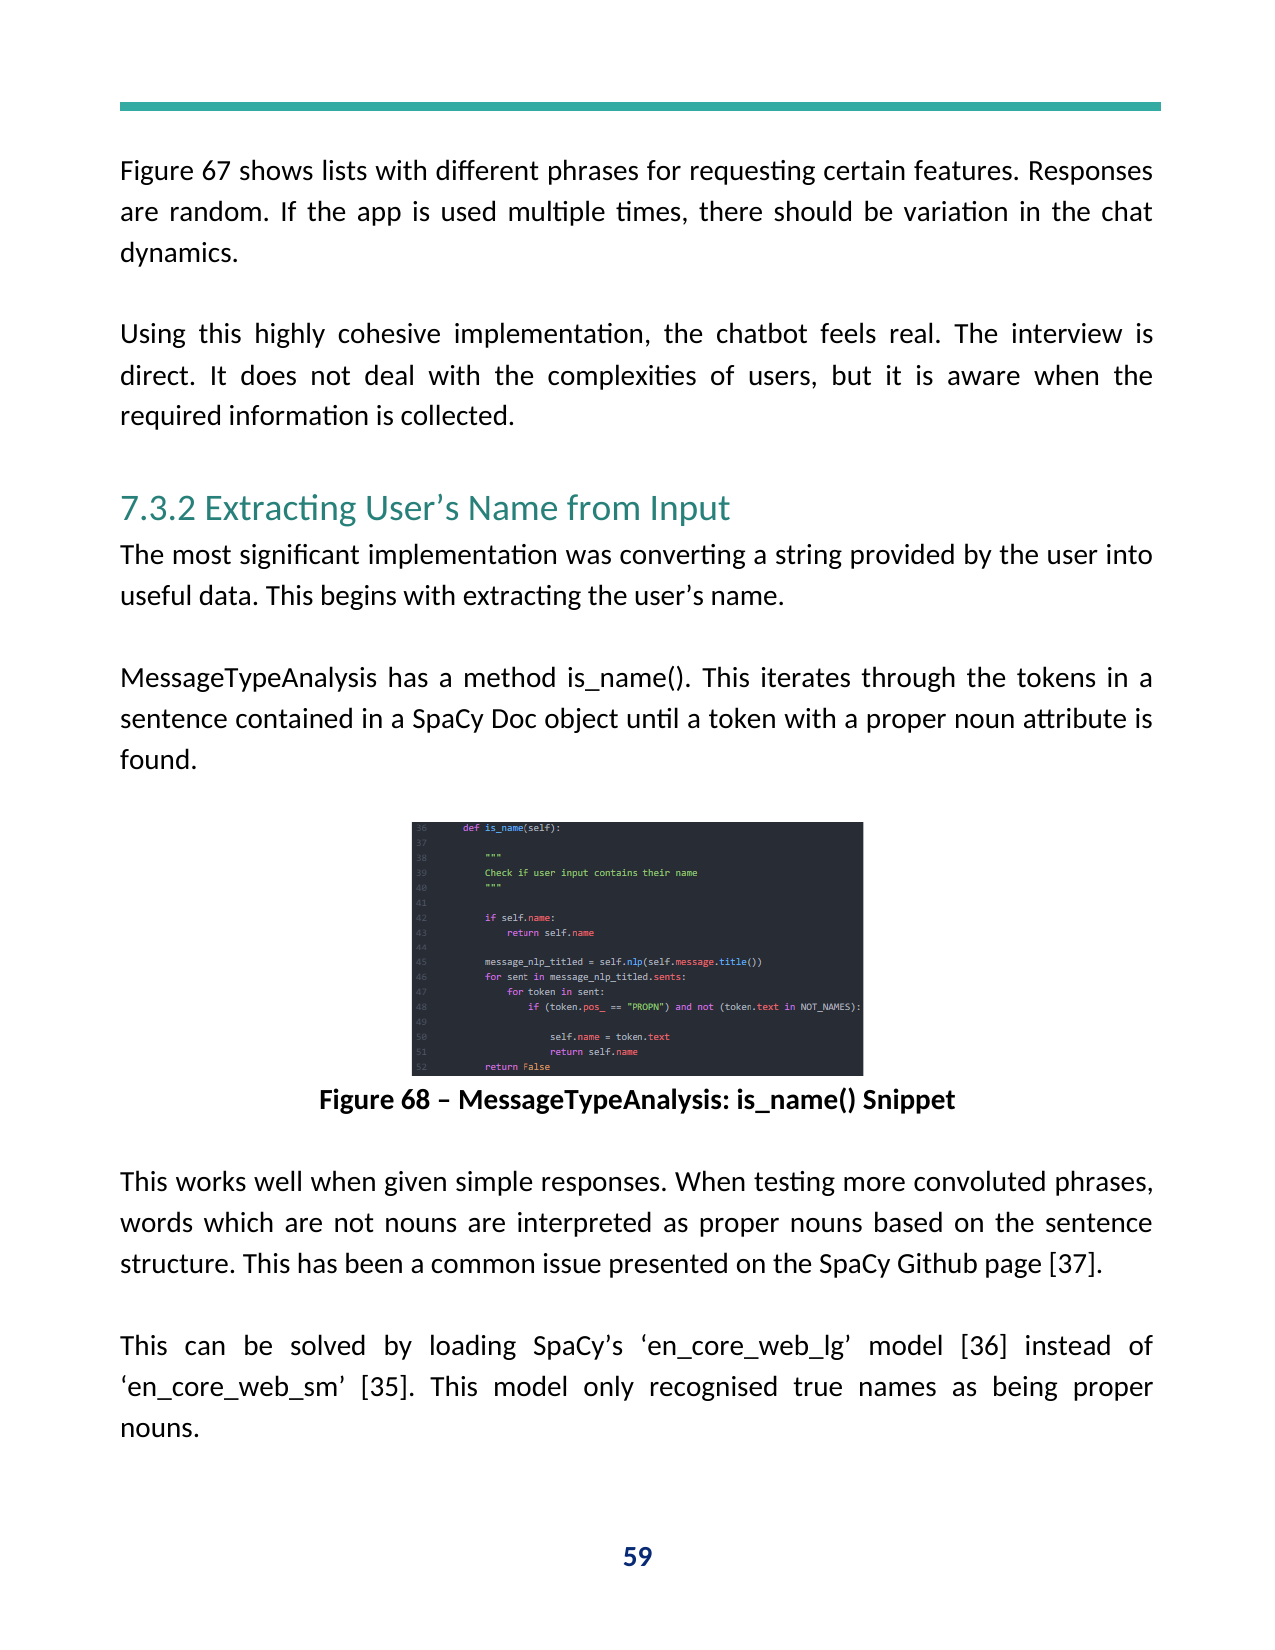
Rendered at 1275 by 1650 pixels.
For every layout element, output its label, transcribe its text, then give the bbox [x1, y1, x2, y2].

picture [411, 822, 864, 1076]
text This can be solved by loading SpaCy’s ‘en_core_web_lg’ model [36] instead of ‘en_core_web_sm’ [35]. This model only recognised true names as being proper nouns. [120, 1327, 1155, 1444]
text Using this highly cohesive implementation, the chatbot feels real. The interview is direct. It does not deal with the complexities of users, but it is aware when the required information is collected. [120, 316, 1155, 433]
subtitle 7.3.2 Extracting User’s Name from Input [120, 483, 1155, 529]
text Figure 67 shows lists with different phrases for requesting certain features. Responses are random. If the app is used multiple times, there should be variation in the chat dynamics. [120, 152, 1155, 269]
text This works well when given simple responses. When testing more convoluted phrases, words which are not nouns are interpreted as proper nouns based on the sentence structure. This has been a common issue presented on the SpaCy Github page [37]. [120, 1163, 1155, 1281]
text MessageTypeAnalysis has a method is_name(). This iterates through the tokens in a sentence contained in a SpaCy Doc object until a token with a proper noun attribute is found. [120, 659, 1155, 777]
text The most significant implementation was converting a string provided by the user into useful data. This begins with extracting the user’s name. [120, 536, 1155, 613]
text Figure 68 – MessageTypeAnalysis: is_name() Snippet [120, 1081, 1155, 1117]
